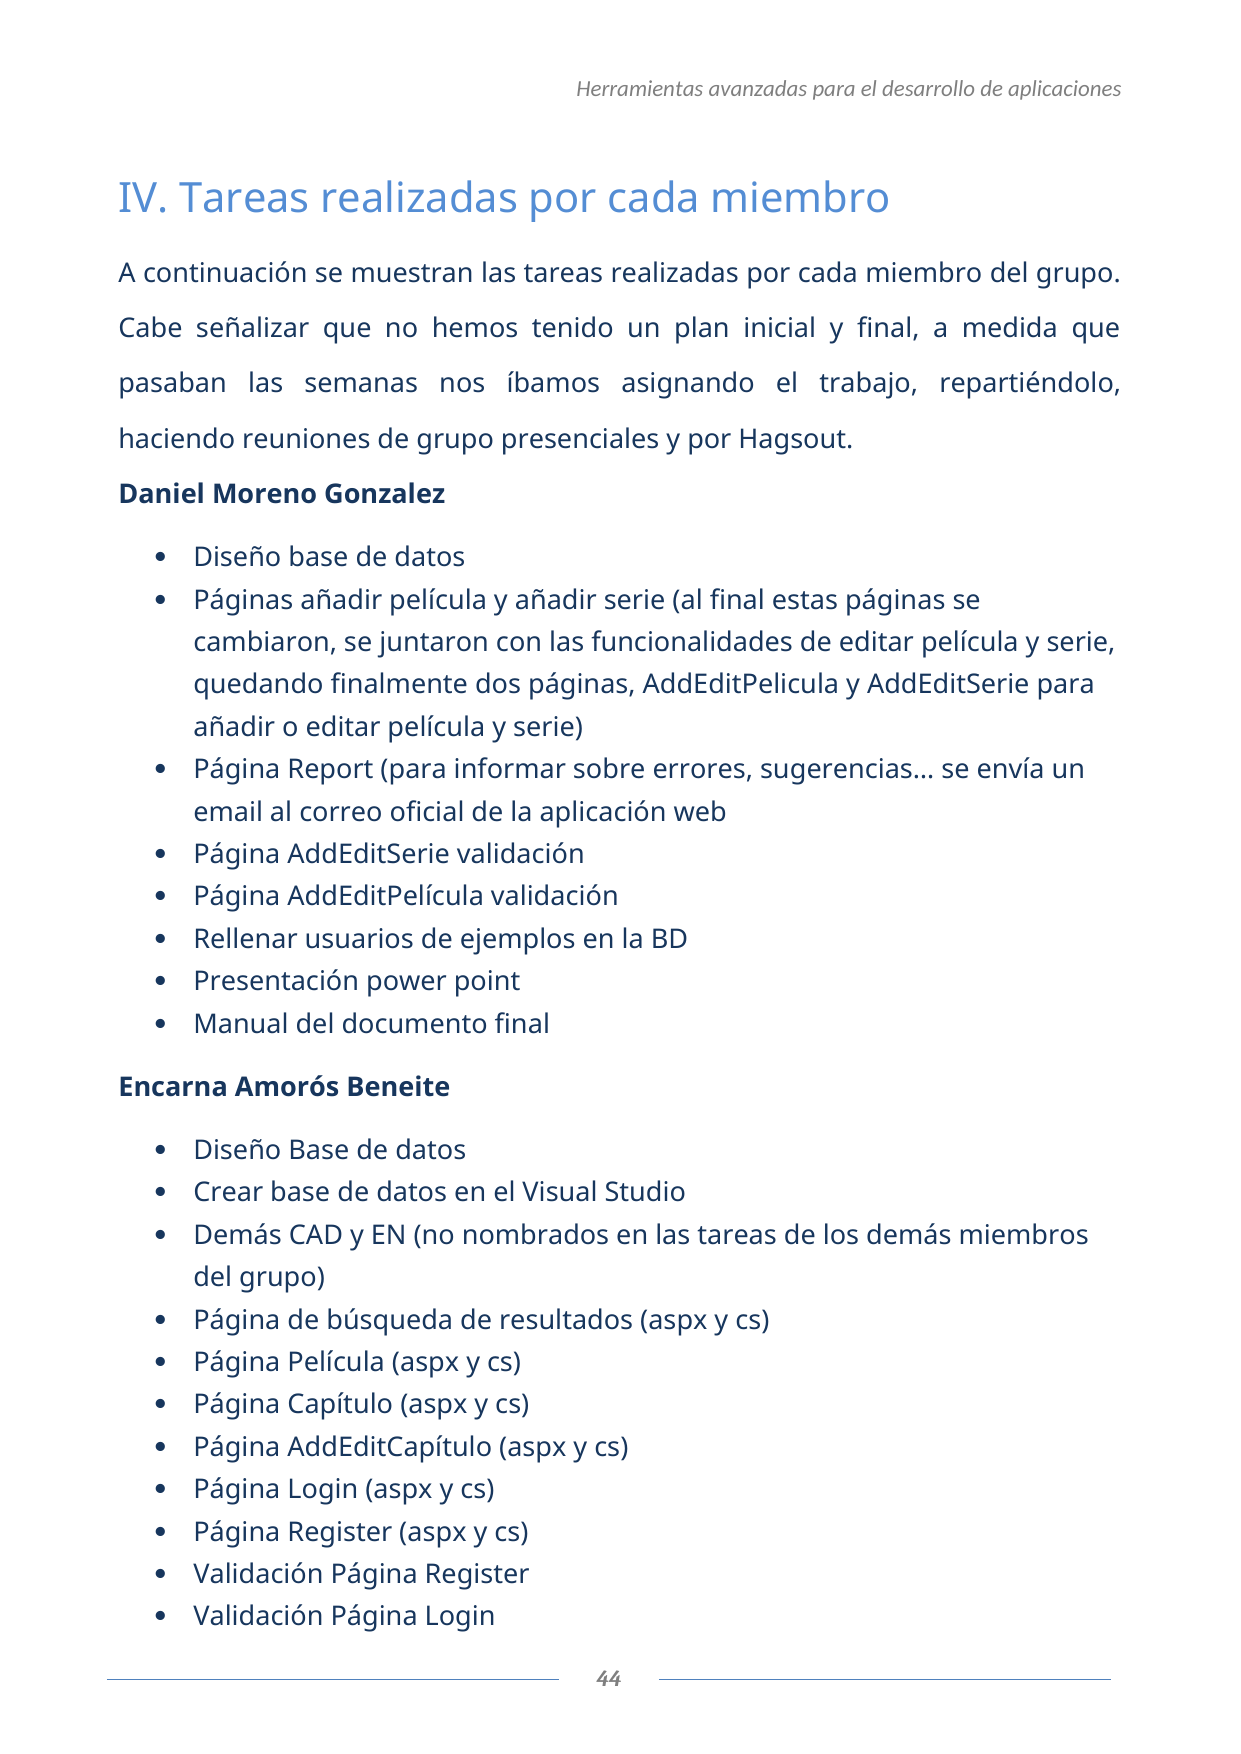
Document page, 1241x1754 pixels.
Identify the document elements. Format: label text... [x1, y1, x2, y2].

list Página AddEditPelícula validación [156, 877, 1122, 914]
list Validación Página Register [156, 1554, 1122, 1591]
list Demás CAD y EN (no nombrados en las tareas de los demás miembros del grupo) [156, 1215, 1122, 1294]
list Página de búsqueda de resultados (aspx y cs) [156, 1300, 1122, 1337]
list Validación Página Login [156, 1597, 1122, 1634]
list Página AddEditSerie validación [156, 834, 1122, 871]
text Daniel Moreno Gonzalez [118, 474, 1122, 511]
list Páginas añadir película y añadir serie (al final estas páginas se cambiaron, se juntaron con las funcionalidades de editar película y serie, quedando finalmente dos páginas, AddEditPelicula y AddEditSerie para añadir o editar película y serie) [156, 580, 1122, 744]
list Página Register (aspx y cs) [156, 1512, 1122, 1549]
list Diseño Base de datos [156, 1131, 1122, 1167]
list Presentación power point [156, 962, 1122, 998]
list Página Report (para informar sobre errores, sugerencias… se envía un email al correo oficial de la aplicación web [156, 750, 1122, 829]
text A continuación se muestran las tareas realizadas por cada miembro del grupo. Cabe señalizar que no hemos tenido un plan inicial y final, a medida que pasaban las semanas nos íbamos asignando el trabajo, repartiéndolo, haciendo reuniones de grupo presenciales y por Hagsout. [118, 253, 1122, 456]
list Crear base de datos en el Visual Studio [156, 1173, 1122, 1210]
list Página Capítulo (aspx y cs) [156, 1385, 1122, 1422]
text Encarna Amorós Beneite [118, 1067, 1122, 1104]
list Página Login (aspx y cs) [156, 1470, 1122, 1507]
list Manual del documento final [156, 1004, 1122, 1041]
list Rellenar usuarios de ejemplos en la BD [156, 919, 1122, 956]
list Diseño base de datos [156, 538, 1122, 574]
list Página AddEditCapítulo (aspx y cs) [156, 1427, 1122, 1464]
subtitle IV. Tareas realizadas por cada miembro [118, 168, 1122, 225]
list Página Película (aspx y cs) [156, 1342, 1122, 1379]
